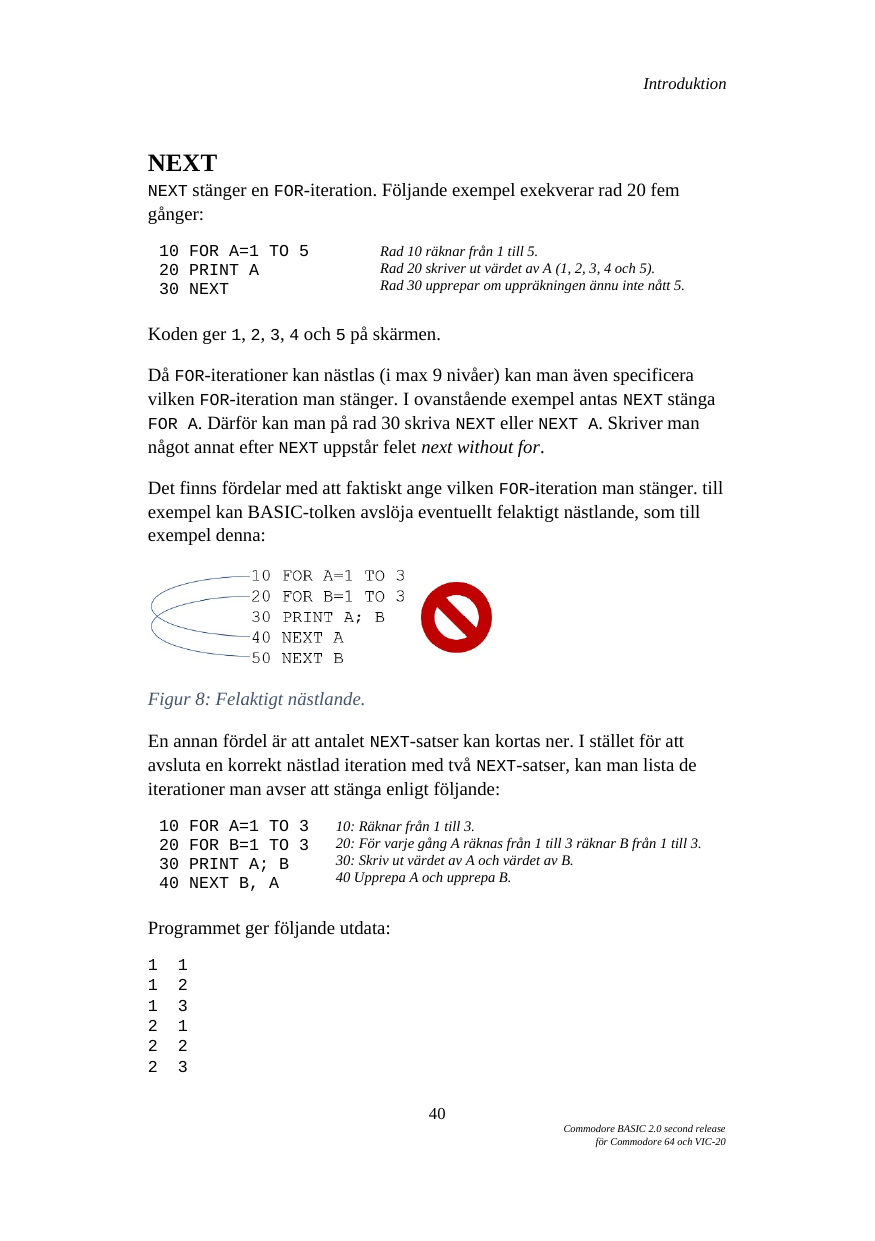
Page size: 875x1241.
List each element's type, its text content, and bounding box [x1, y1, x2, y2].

table_header 10 FOR A=1 TO 5 20 PRINT A 30 NEXT [148, 243, 369, 299]
picture [147, 564, 496, 669]
text Figur 8: Felaktigt nästlande. [148, 687, 726, 709]
table_header Rad 10 räknar från 1 till 5. Rad 20 skriver ut värdet av A (1, 2, 3, 4 och 5). Rad 30 upprepar om uppräkningen ännu inte nått 5. [369, 243, 725, 299]
subtitle NEXT [148, 148, 726, 176]
text Koden ger 1, 2, 3, 4 och 5 på skärmen. [148, 299, 726, 345]
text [148, 957, 726, 1077]
table_header 10 FOR A=1 TO 3 20 FOR B=1 TO 3 30 PRINT A; B 40 NEXT B, A [148, 818, 324, 893]
text Då FOR-iterationer kan nästlas (i max 9 nivåer) kan man även specificera vilken FOR-iteration man stänger. I ovanstående exempel antas NEXT stänga FOR A. Därför kan man på rad 30 skriva NEXT eller NEXT A. Skriver man något annat efter NEXT uppstår felet next without for. [148, 363, 726, 458]
table_header 10: Räknar från 1 till 3. 20: För varje gång A räknas från 1 till 3 räknar B från 1 till 3. 30: Skriv ut värdet av A och värdet av B. 40 Upprepa A och upprepa B. [324, 818, 725, 893]
text Det finns fördelar med att faktiskt ange vilken FOR-iteration man stänger. till exempel kan BASIC-tolken avslöja eventuellt felaktigt nästlande, som till exempel denna: [148, 477, 726, 546]
text Programmet ger följande utdata: [148, 893, 726, 938]
text NEXT stänger en FOR-iteration. Följande exempel exekverar rad 20 fem gånger: [148, 179, 726, 224]
text En annan fördel är att antalet NEXT-satser kan kortas ner. I stället för att avsluta en korrekt nästlad iteration med två NEXT-satser, kan man lista de iterationer man avser att stänga enligt följande: [148, 730, 726, 800]
